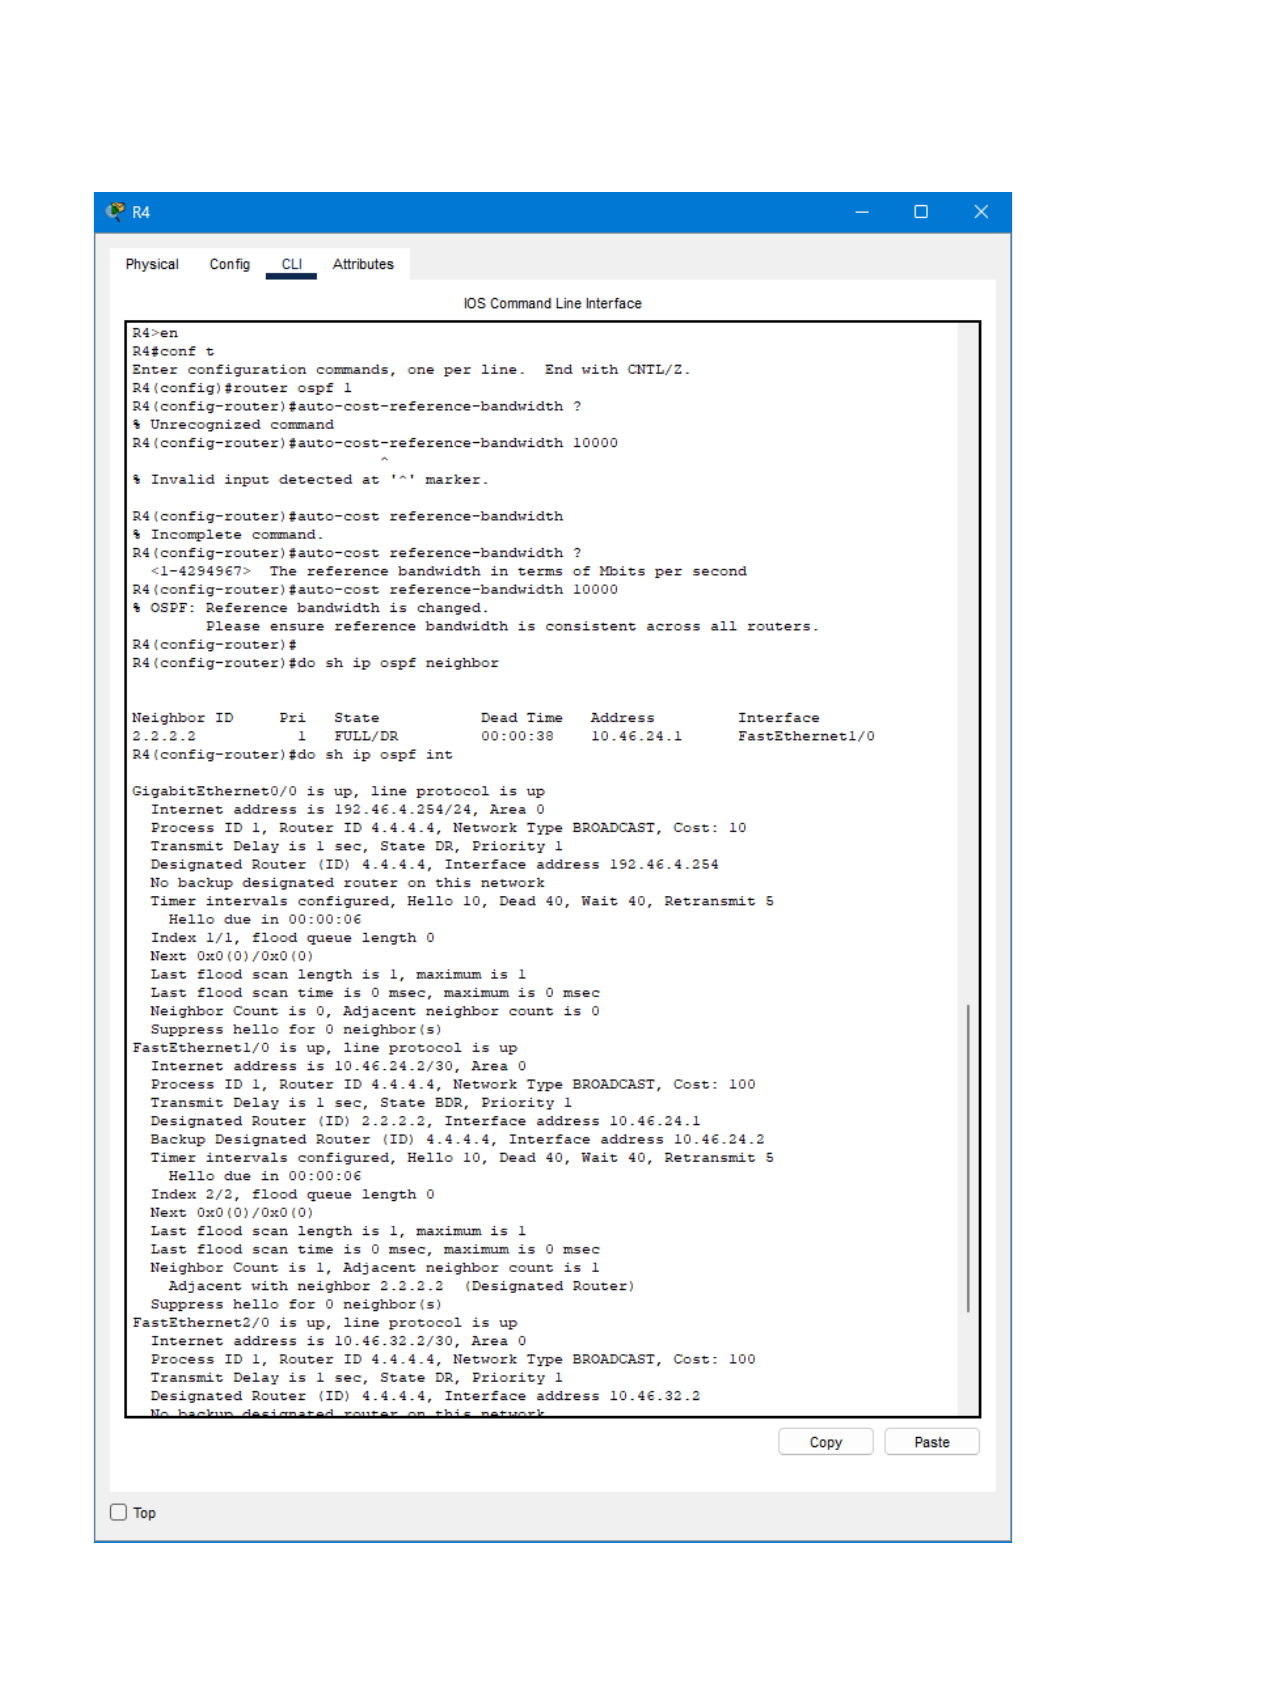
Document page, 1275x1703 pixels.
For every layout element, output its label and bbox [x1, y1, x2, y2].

picture [93, 192, 1013, 1543]
